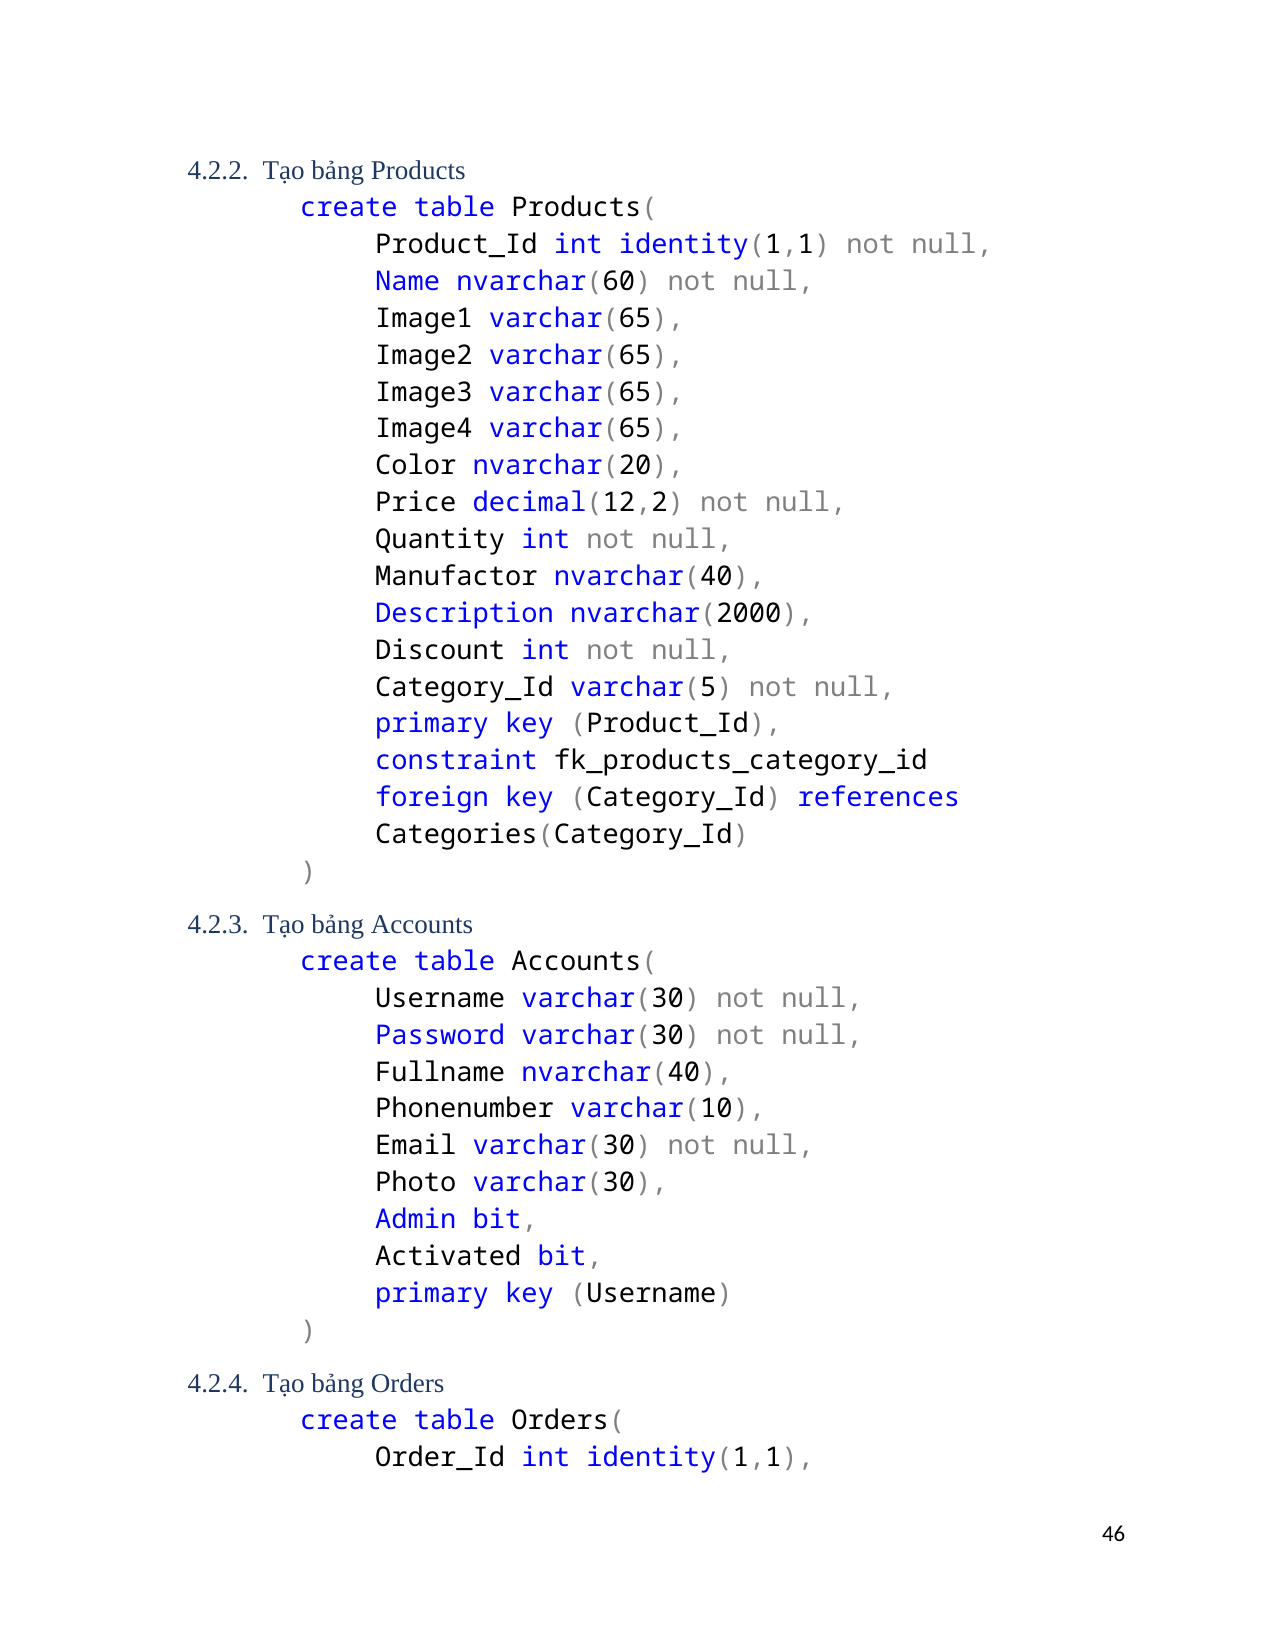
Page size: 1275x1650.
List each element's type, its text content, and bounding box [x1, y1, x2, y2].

text Admin bit, [300, 1199, 1125, 1236]
text Name nvarchar(60) not null, [300, 261, 1125, 298]
text primary key (Username) [300, 1273, 1125, 1310]
text Image3 varchar(65), [300, 372, 1125, 409]
text ) [300, 1310, 1125, 1347]
text ) [300, 851, 1125, 888]
text Product_Id int identity(1,1) not null, [300, 224, 1125, 261]
text Quantity int not null, [300, 519, 1125, 556]
text Image2 varchar(65), [300, 335, 1125, 372]
text create table Orders( [300, 1400, 1125, 1437]
text create table Accounts( [300, 941, 1125, 978]
text Email varchar(30) not null, [300, 1126, 1125, 1163]
text Photo varchar(30), [300, 1163, 1125, 1199]
text Discount int not null, [300, 630, 1125, 667]
text primary key (Product_Id), [300, 704, 1125, 741]
text Activated bit, [300, 1236, 1125, 1273]
text Price decimal(12,2) not null, [300, 483, 1125, 519]
subtitle Tạo bảng Products [187, 154, 1125, 185]
text Category_Id varchar(5) not null, [300, 667, 1125, 704]
text Description nvarchar(2000), [300, 593, 1125, 630]
text Phonenumber varchar(10), [300, 1089, 1125, 1126]
text Image1 varchar(65), [300, 298, 1125, 335]
subtitle Tạo bảng Accounts [187, 908, 1125, 939]
text create table Products( [300, 188, 1125, 224]
text Fullname nvarchar(40), [300, 1052, 1125, 1089]
text Password varchar(30) not null, [300, 1015, 1125, 1052]
text Order_Id int identity(1,1), [300, 1437, 1125, 1474]
text Image4 varchar(65), [300, 409, 1125, 446]
list foreign key (Category_Id) references Categories(Category_Id) [375, 778, 1125, 851]
subtitle Tạo bảng Orders [187, 1367, 1125, 1398]
text Username varchar(30) not null, [300, 978, 1125, 1015]
list constraint fk_products_category_id [337, 741, 1125, 778]
text Color nvarchar(20), [300, 446, 1125, 483]
text Manufactor nvarchar(40), [300, 556, 1125, 593]
